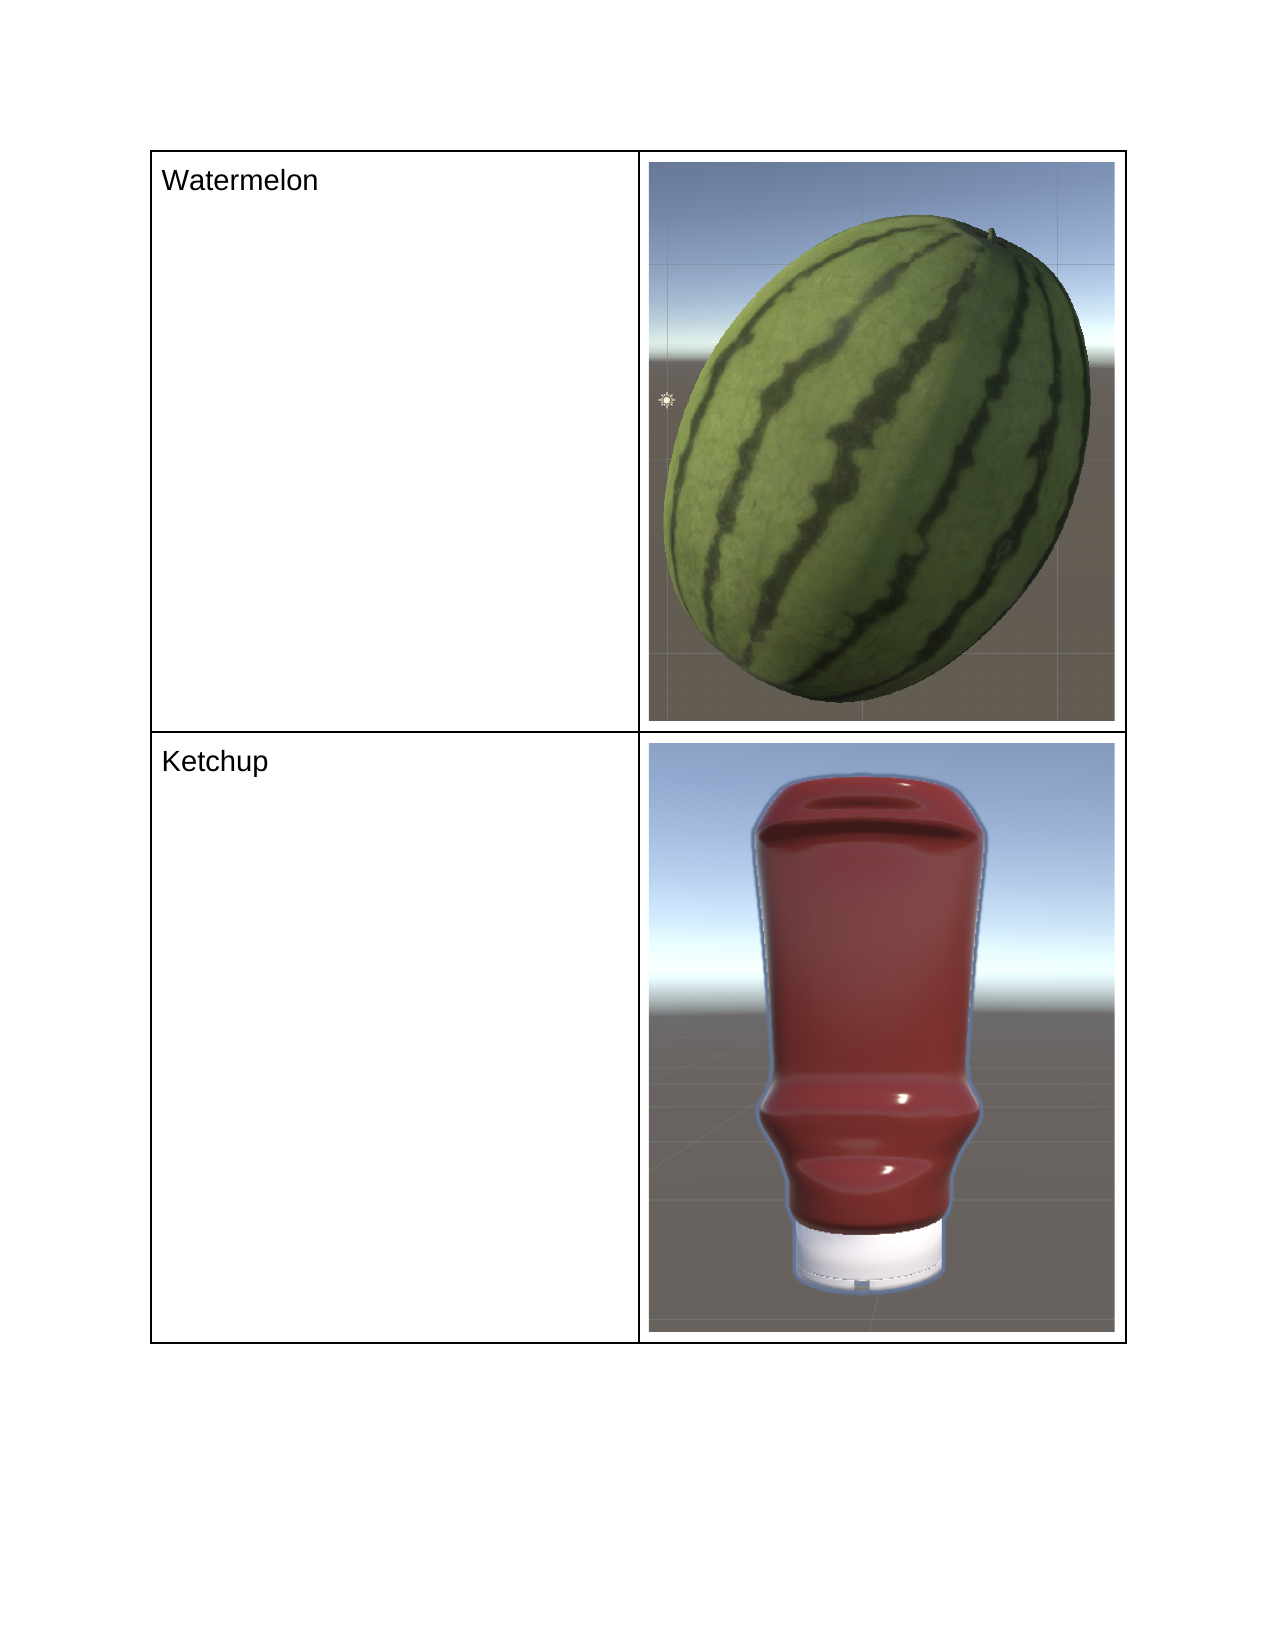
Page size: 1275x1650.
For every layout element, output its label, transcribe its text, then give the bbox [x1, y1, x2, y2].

table_cell Ketchup [152, 733, 638, 1342]
table_cell Watermelon [152, 152, 638, 731]
picture [648, 743, 1115, 1332]
table_cell [640, 152, 1125, 731]
table_cell [640, 733, 1125, 1342]
picture [648, 162, 1115, 721]
